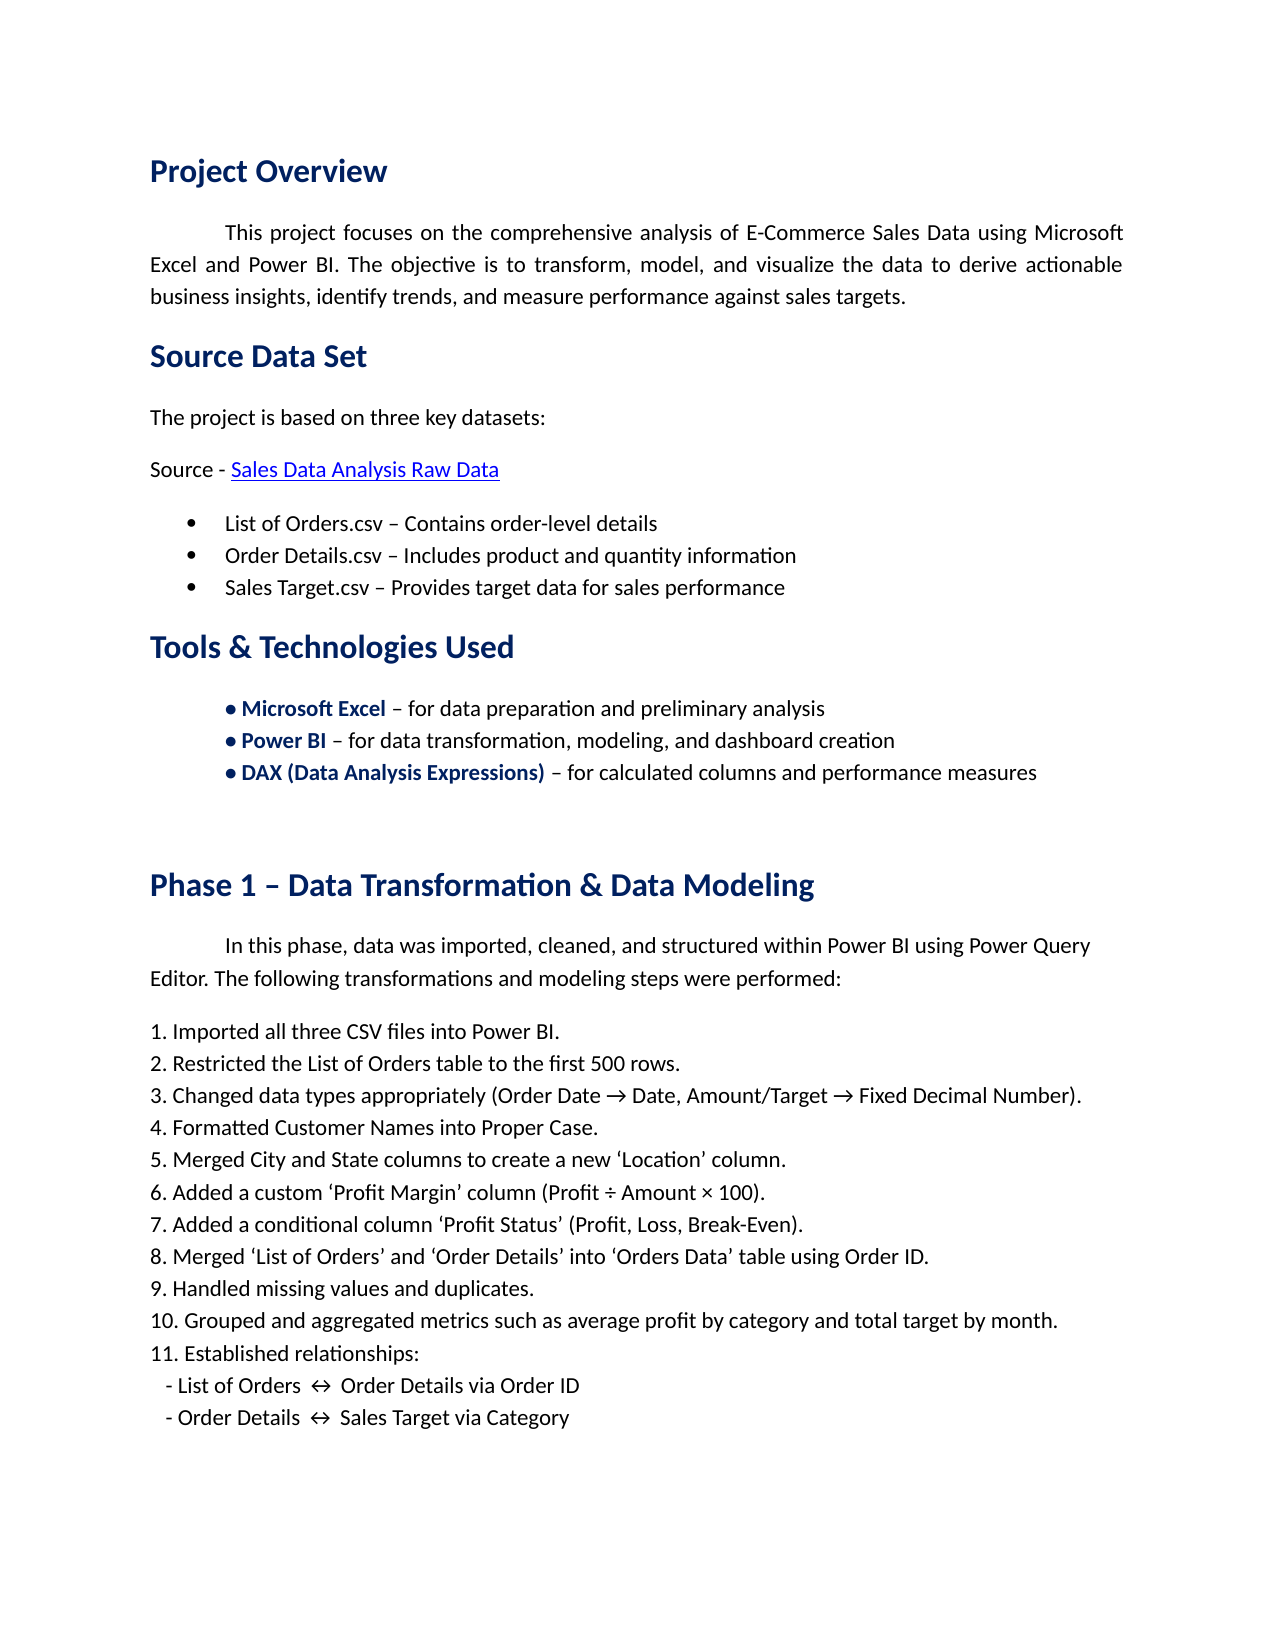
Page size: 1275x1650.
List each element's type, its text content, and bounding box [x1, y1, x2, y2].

list Order Details.csv – Includes product and quantity information [187, 541, 1125, 569]
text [150, 1017, 1125, 1463]
text The project is based on three key datasets: [150, 403, 1125, 431]
text Phase 1 – Data Transformation & Data Modeling [150, 864, 1125, 905]
text Source Data Set [150, 335, 1125, 376]
text In this phase, data was imported, cleaned, and structured within Power BI using Power Query Editor. The following transformations and modeling steps were performed: [150, 932, 1125, 992]
text Source - Sales Data Analysis Raw Data [150, 456, 1125, 484]
list List of Orders.csv – Contains order-level details [187, 509, 1125, 537]
text • Microsoft Excel – for data preparation and preliminary analysis • Power BI – for data transformation, modeling, and dashboard creation • DAX (Data Analysis Expressions) – for calculated columns and performance measures [225, 694, 1125, 786]
list Sales Target.csv – Provides target data for sales performance [187, 573, 1125, 601]
text Project Overview [150, 150, 1125, 191]
text Tools & Technologies Used [150, 626, 1125, 667]
text This project focuses on the comprehensive analysis of E-Commerce Sales Data using Microsoft Excel and Power BI. The objective is to transform, model, and visualize the data to derive actionable business insights, identify trends, and measure performance against sales targets. [150, 218, 1125, 310]
